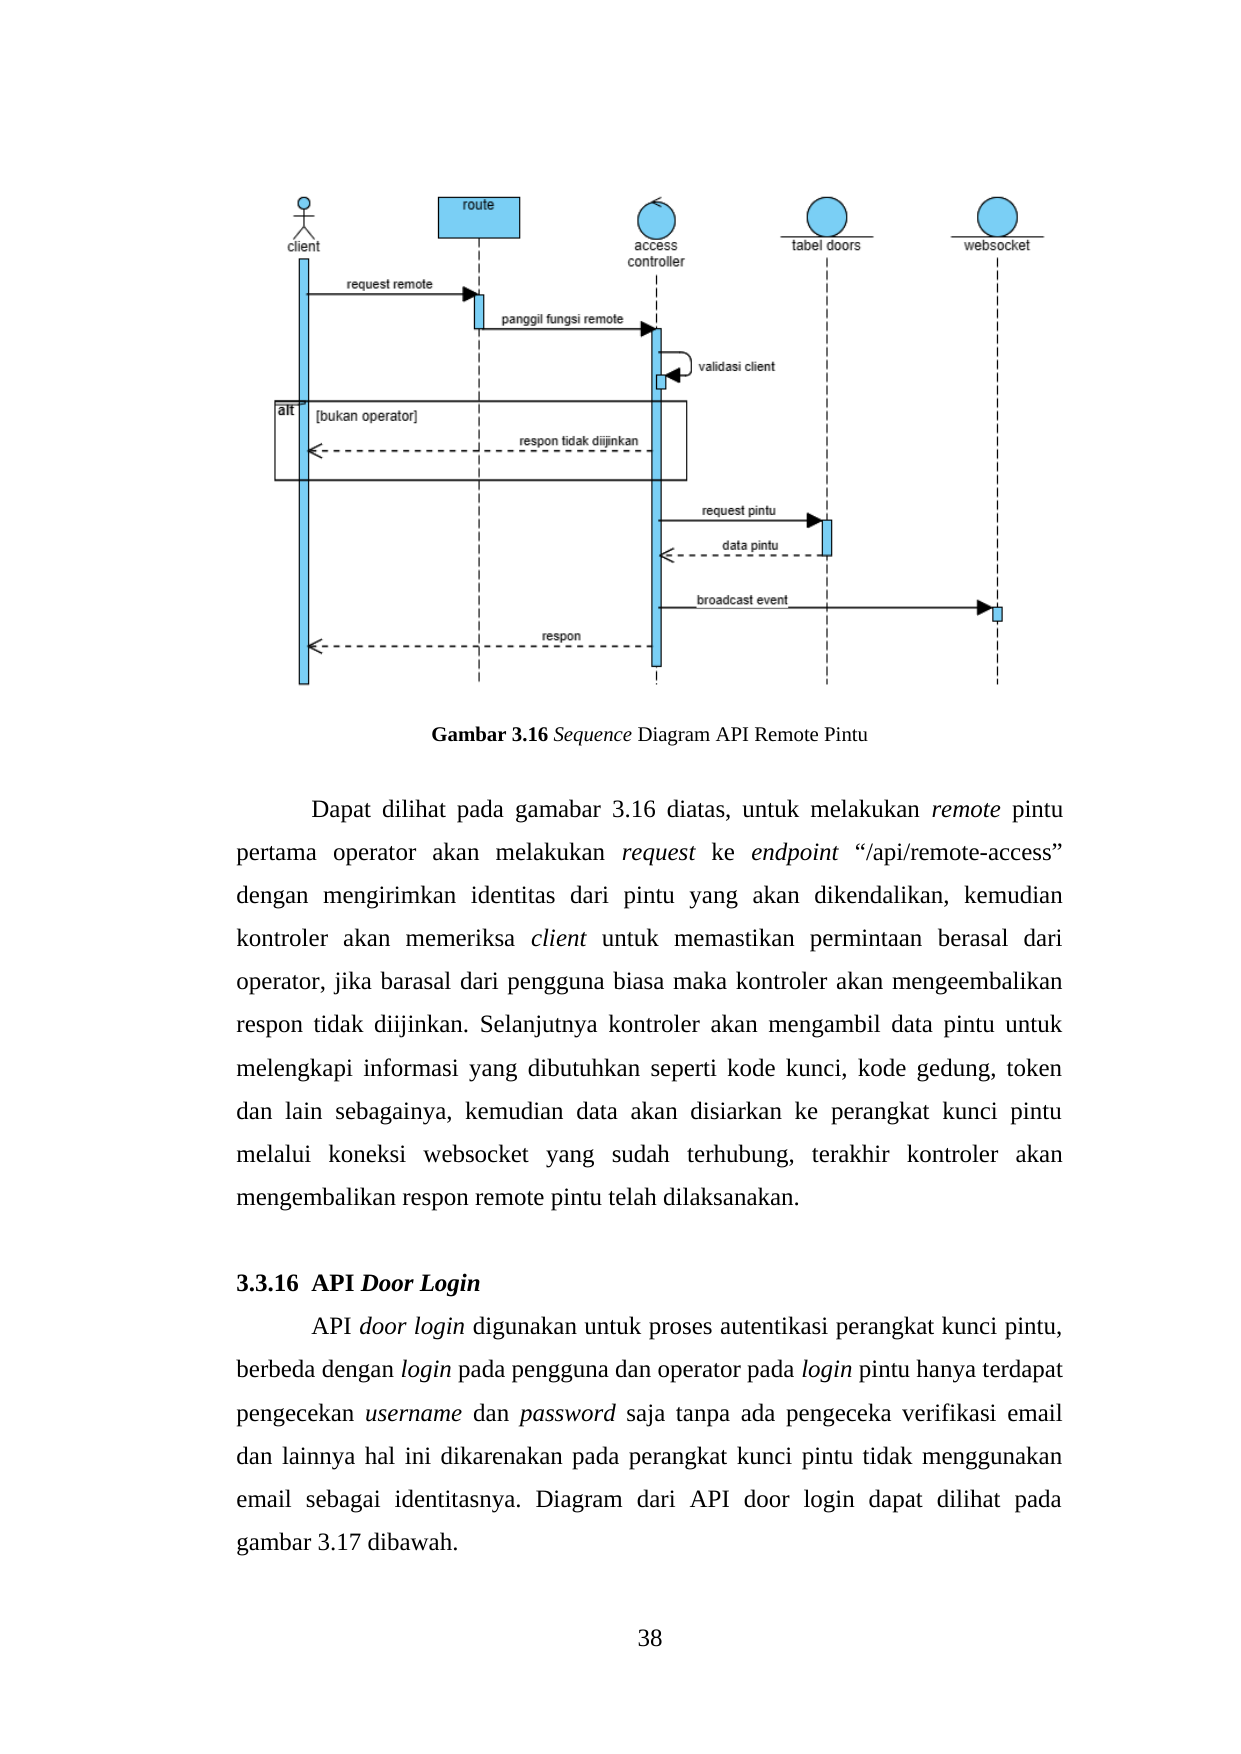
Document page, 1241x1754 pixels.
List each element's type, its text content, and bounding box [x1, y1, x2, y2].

text Gambar 3.16 Sequence Diagram API Remote Pintu [236, 722, 1063, 746]
text API Door Login [236, 1268, 1063, 1297]
text API door login digunakan untuk proses autentikasi perangkat kunci pintu, berbeda dengan login pada pengguna dan operator pada login pintu hanya terdapat pengecekan username dan password saja tanpa ada pengeceka verifikasi email dan lainnya hal ini dikarenakan pada perangkat kunci pintu tidak menggunakan email sebagai identitasnya. Diagram dari API door login dapat dilihat pada gambar 3.17 dibawah. [236, 1311, 1063, 1556]
picture [244, 177, 1056, 708]
text Dapat dilihat pada gamabar 3.16 diatas, untuk melakukan remote pintu pertama operator akan melakukan request ke endpoint “/api/remote-access” dengan mengirimkan identitas dari pintu yang akan dikendalikan, kemudian kontroler akan memeriksa client untuk memastikan permintaan berasal dari operator, jika barasal dari pengguna biasa maka kontroler akan mengeembalikan respon tidak diijinkan. Selanjutnya kontroler akan mengambil data pintu untuk melengkapi informasi yang dibutuhkan seperti kode kunci, kode gedung, token dan lain sebagainya, kemudian data akan disiarkan ke perangkat kunci pintu melalui koneksi websocket yang sudah terhubung, terakhir kontroler akan mengembalikan respon remote pintu telah dilaksanakan. [236, 794, 1063, 1211]
